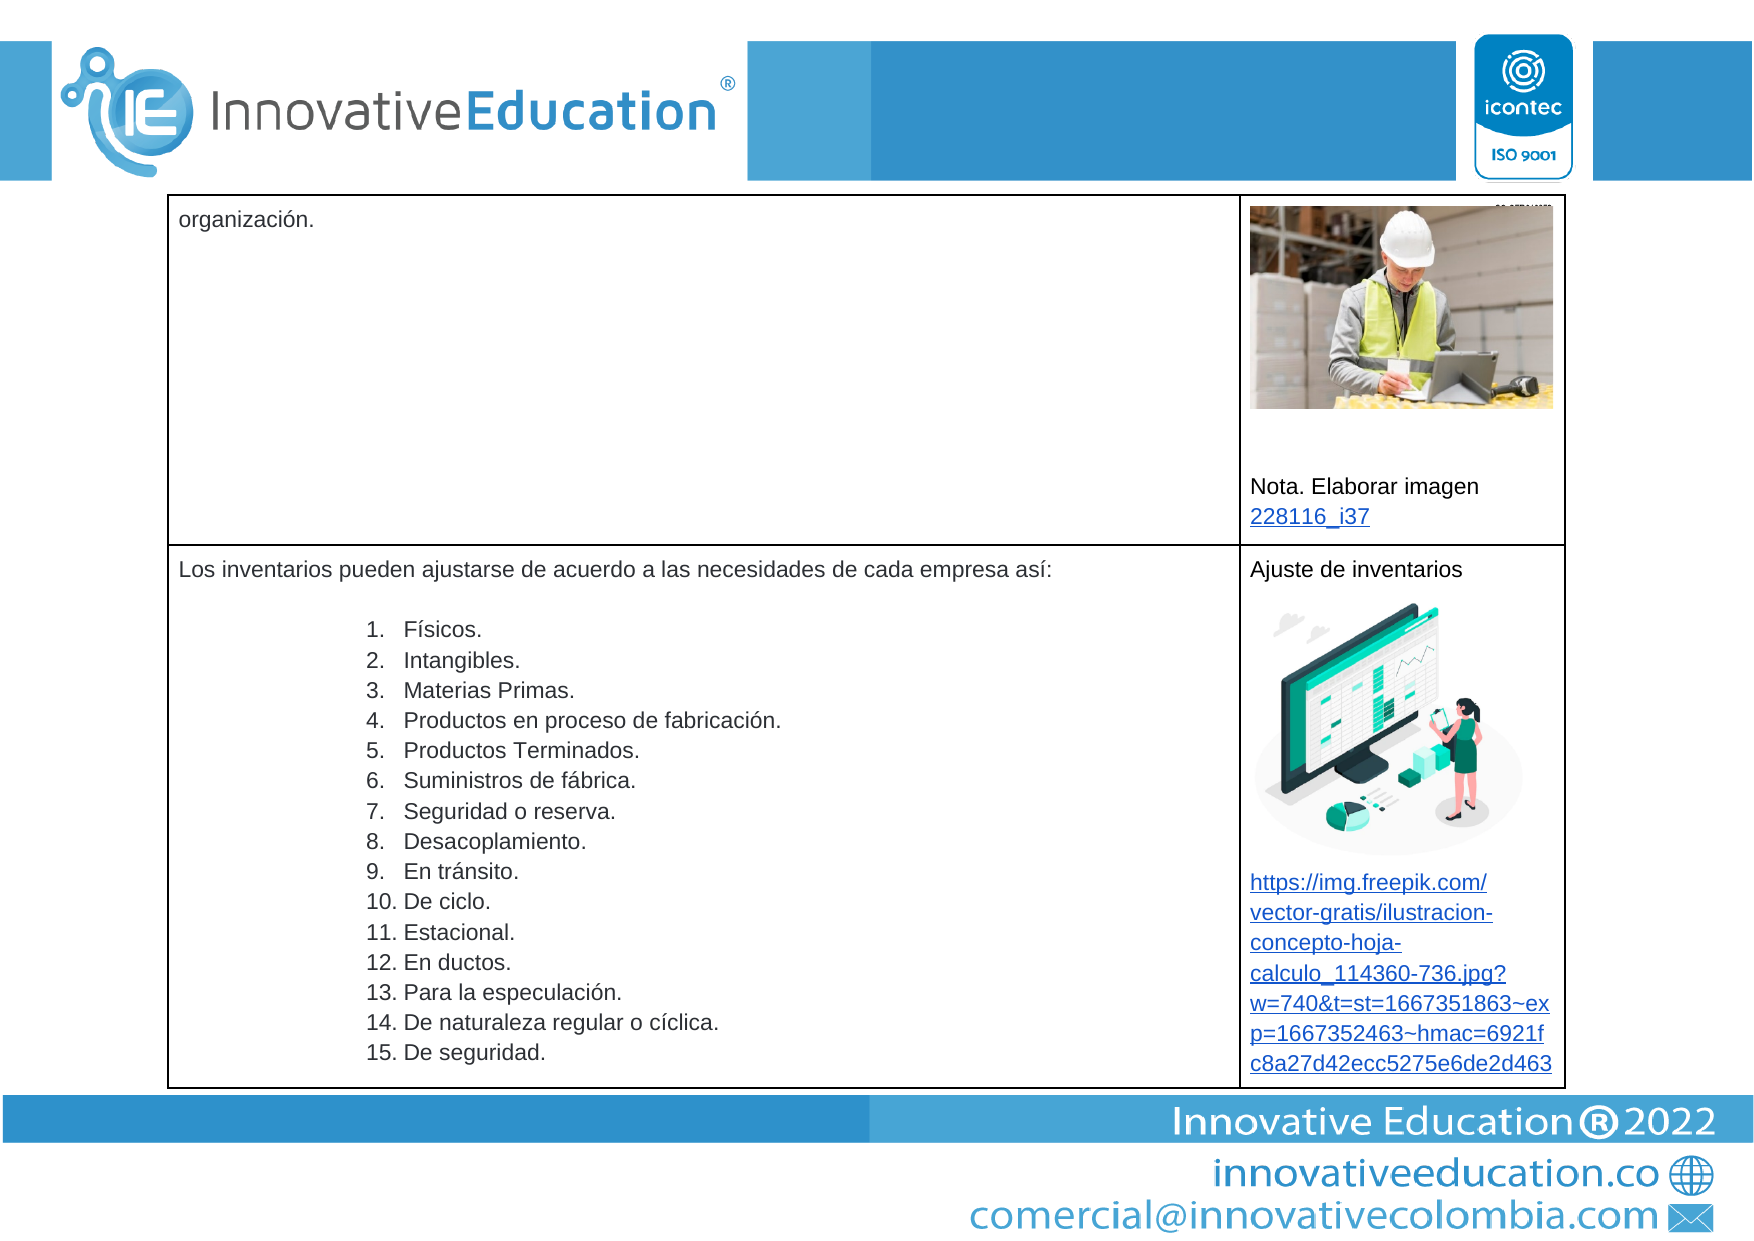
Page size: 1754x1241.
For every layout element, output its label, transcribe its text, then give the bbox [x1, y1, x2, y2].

picture [0, 28, 1456, 194]
picture [1471, 32, 1576, 214]
picture [1250, 586, 1528, 866]
table_cell Registro de bienes Nota. Elaborar imagen 228116_i37 [1241, 196, 1564, 543]
picture [2, 1093, 1754, 1239]
picture [1593, 28, 1752, 194]
picture [1250, 206, 1554, 409]
